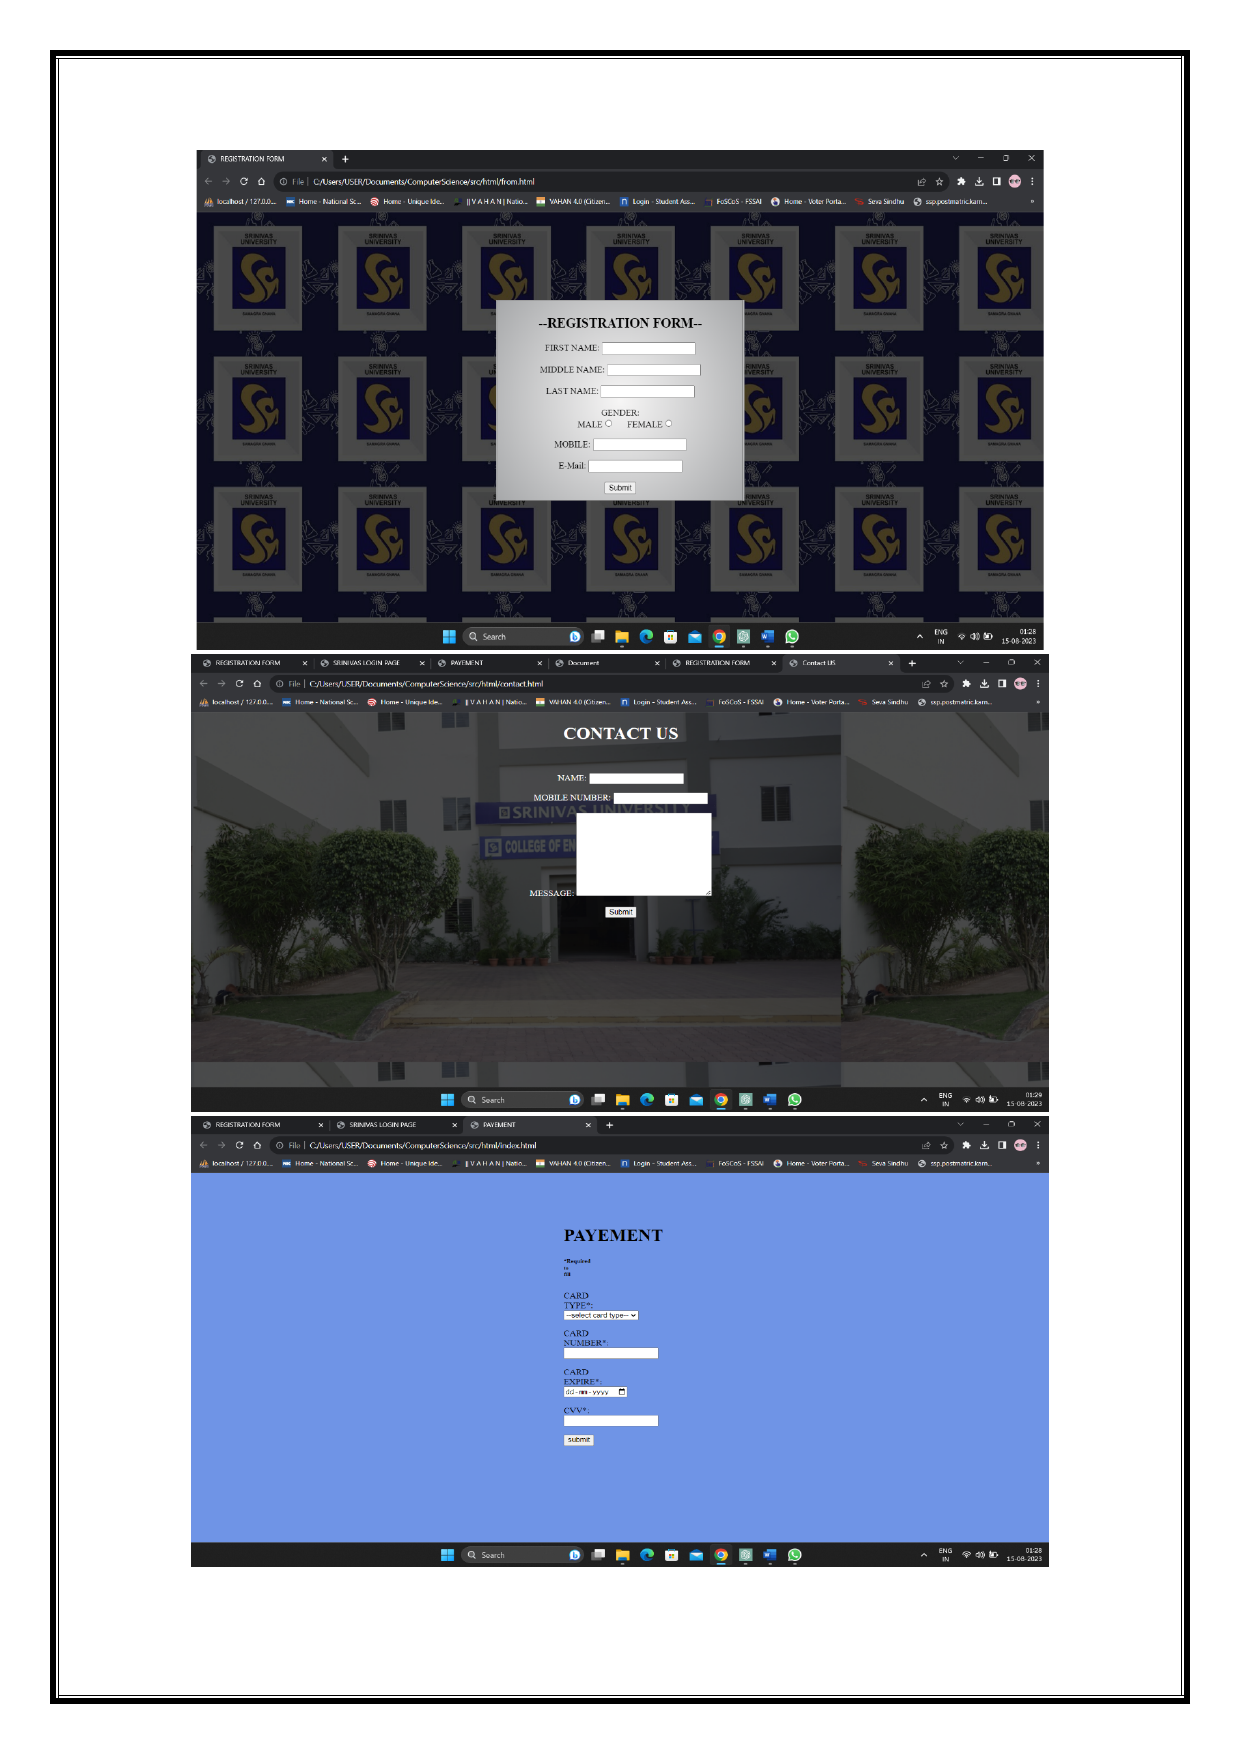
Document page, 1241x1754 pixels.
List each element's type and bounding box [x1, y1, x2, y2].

picture [191, 1116, 1049, 1567]
picture [196, 150, 1044, 650]
picture [191, 654, 1049, 1112]
